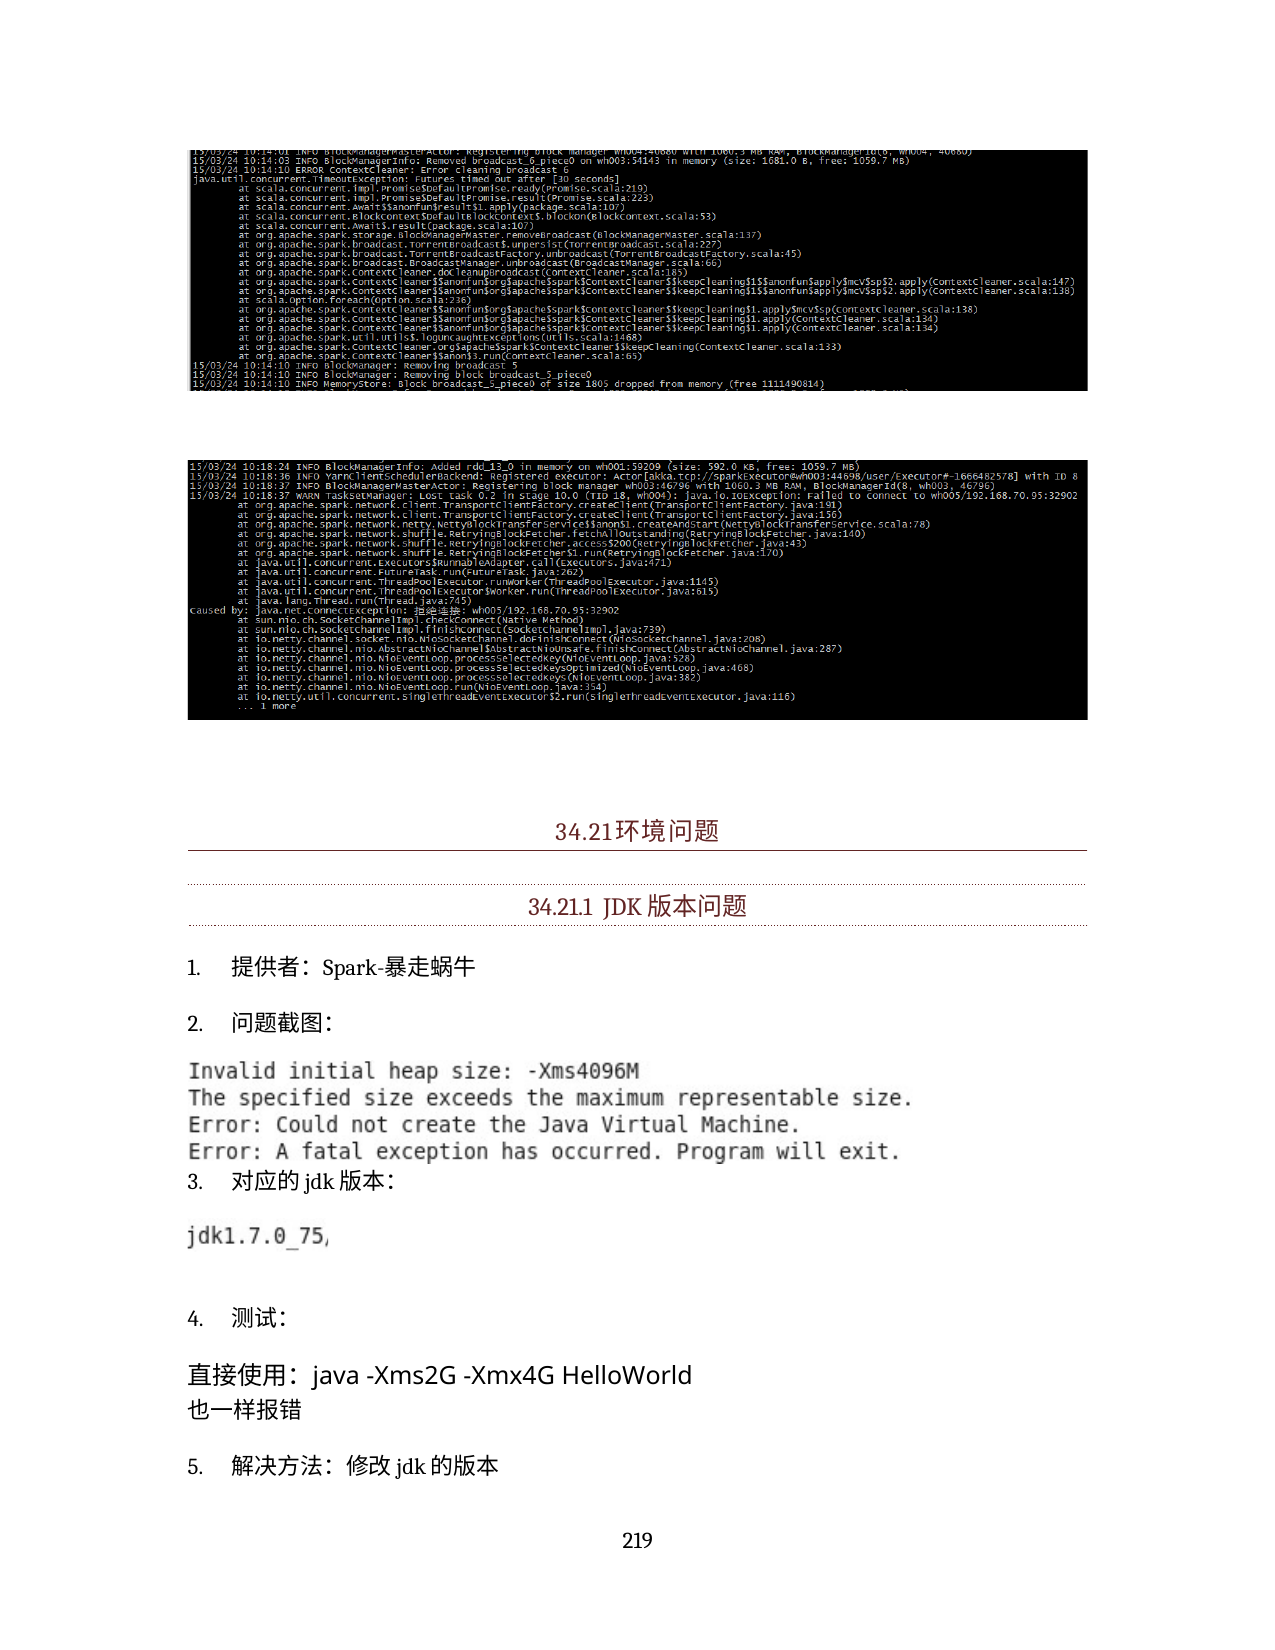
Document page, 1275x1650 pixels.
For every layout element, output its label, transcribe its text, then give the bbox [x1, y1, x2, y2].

text 也一样报错 [187, 1392, 1087, 1425]
picture [187, 460, 1088, 720]
list 解决方法：修改jdk的版本 [187, 1448, 1087, 1481]
subtitle 环境问题 [187, 811, 1087, 851]
picture [187, 150, 1088, 391]
list 测试： [187, 1300, 1087, 1333]
picture [187, 1218, 329, 1252]
list 对应的jdk版本： [187, 1163, 1087, 1196]
list 提供者：Spark-暴走蜗牛 [187, 949, 1087, 982]
subtitle Jdk版本问题 [187, 884, 1087, 926]
text 直接使用：java -Xms2G -Xmx4G HelloWorld [187, 1356, 1087, 1392]
picture [187, 1060, 927, 1164]
list 问题截图： [187, 1004, 1087, 1038]
